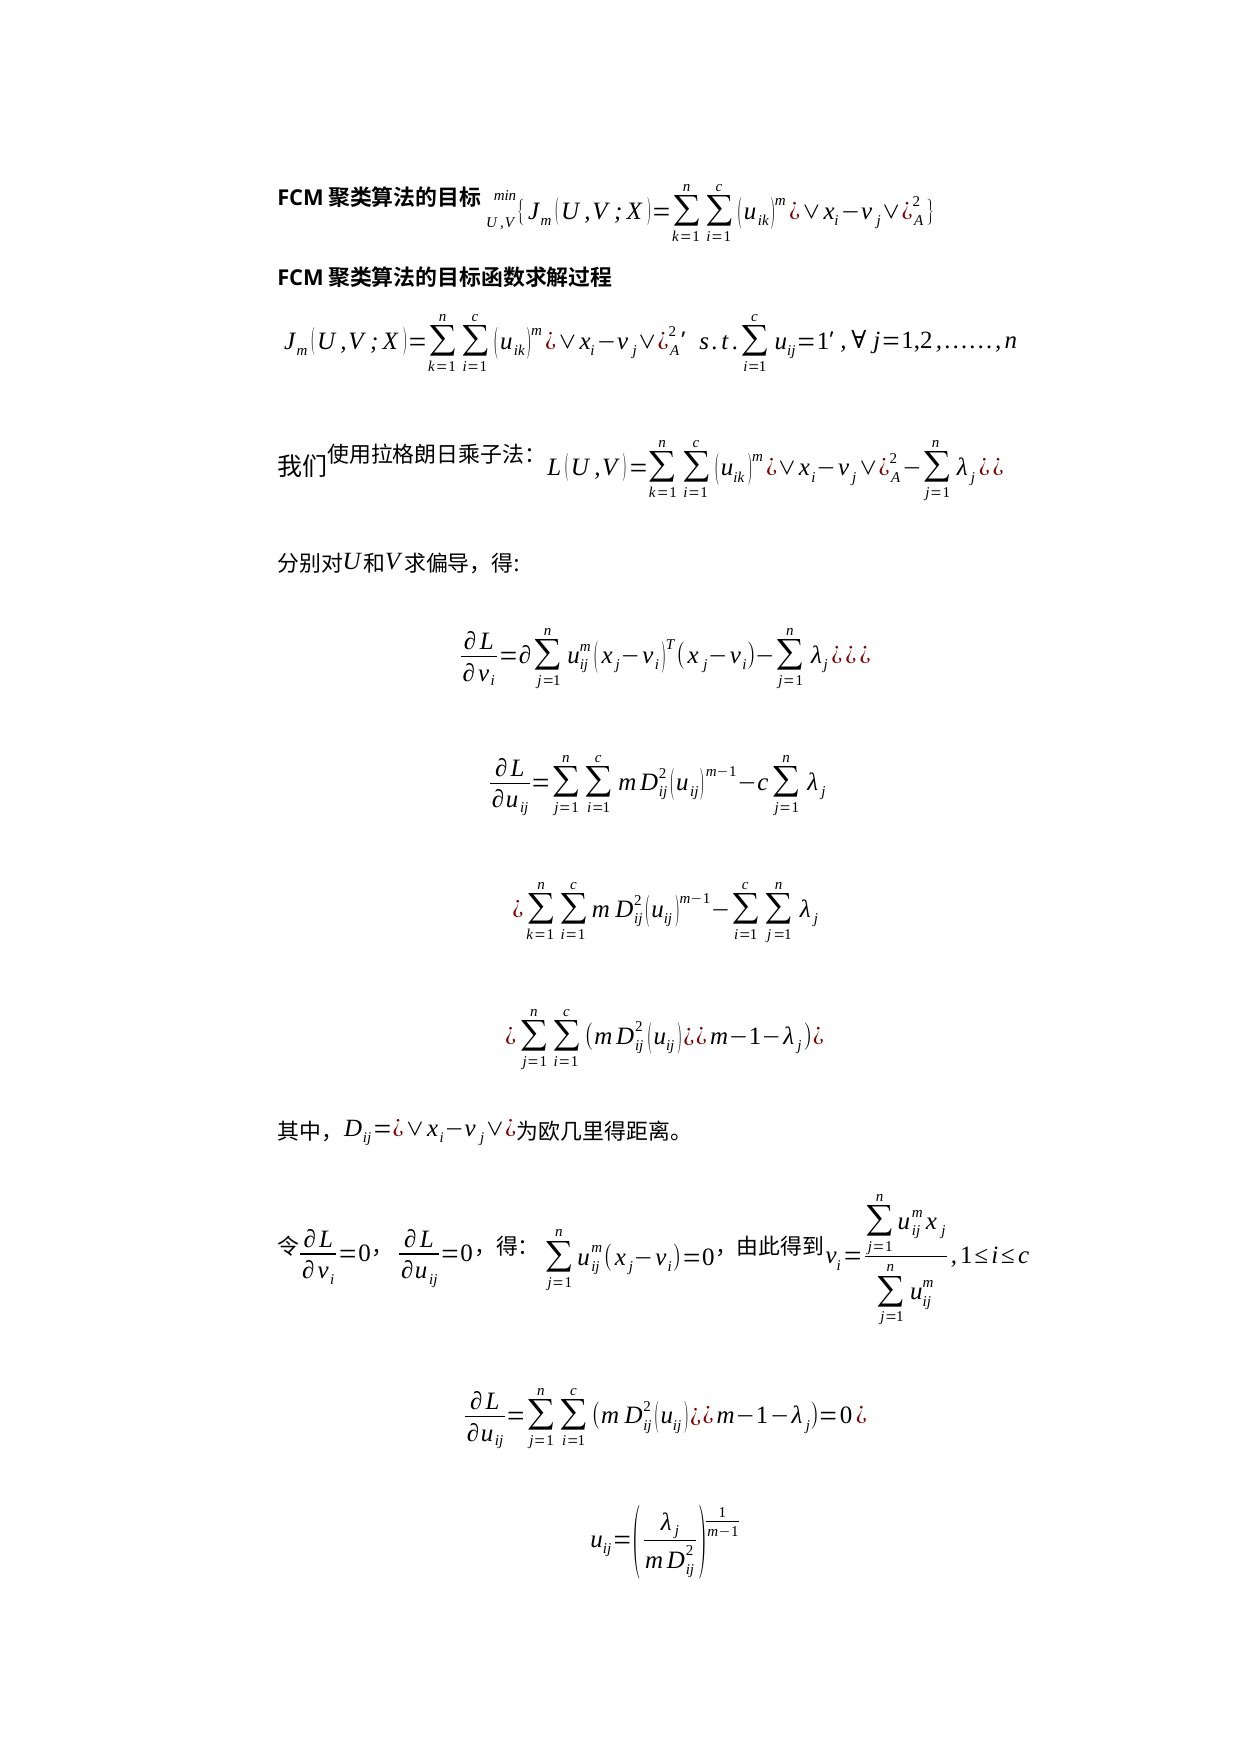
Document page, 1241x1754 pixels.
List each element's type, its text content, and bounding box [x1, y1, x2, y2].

text FCM聚类算法的目标函数求解过程 [277, 259, 1053, 292]
text , , [277, 292, 1053, 389]
text 其中，为欧几里得距离。 [277, 1114, 1053, 1146]
text 令， ，得： ，由此得到 [277, 1175, 1053, 1338]
text FCM聚类算法的目标 [277, 162, 1053, 259]
text 分别对和求偏导，得: [277, 545, 1053, 578]
text 使用拉格朗日乘子法： [277, 419, 1053, 516]
